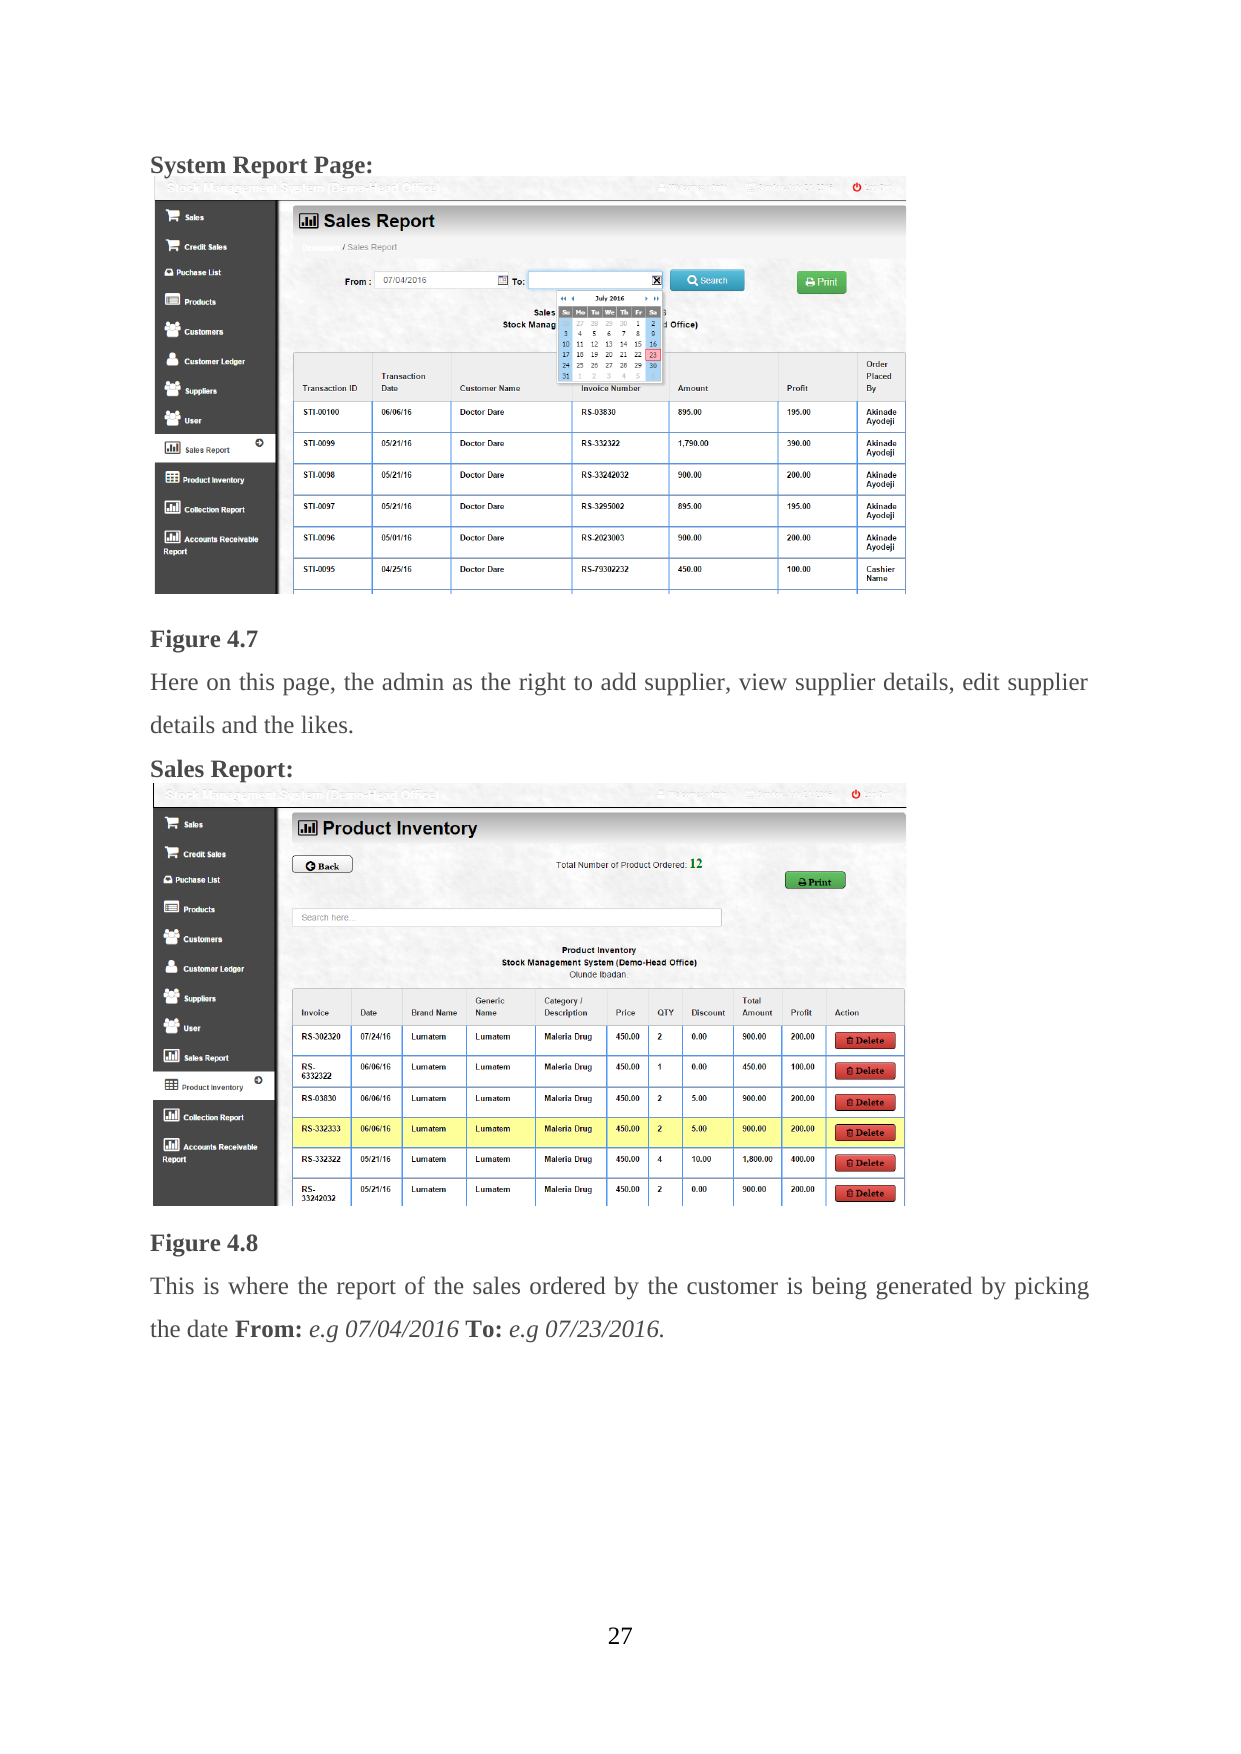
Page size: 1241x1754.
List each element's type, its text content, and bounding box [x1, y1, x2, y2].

text Sales Report: [150, 754, 1090, 782]
text This is where the report of the sales ordered by the customer is being generated by picking the date From: e.g 07/04/2016 To: e.g 07/23/2016. [150, 1271, 1090, 1343]
picture [154, 179, 907, 594]
text Figure 4.7 [150, 624, 1090, 653]
text Figure 4.8 [150, 1228, 1090, 1257]
text Here on this page, the admin as the right to add supplier, view supplier details, edit supplier details and the likes. [150, 667, 1090, 739]
text System Report Page: [150, 150, 1090, 179]
picture [153, 783, 907, 1206]
